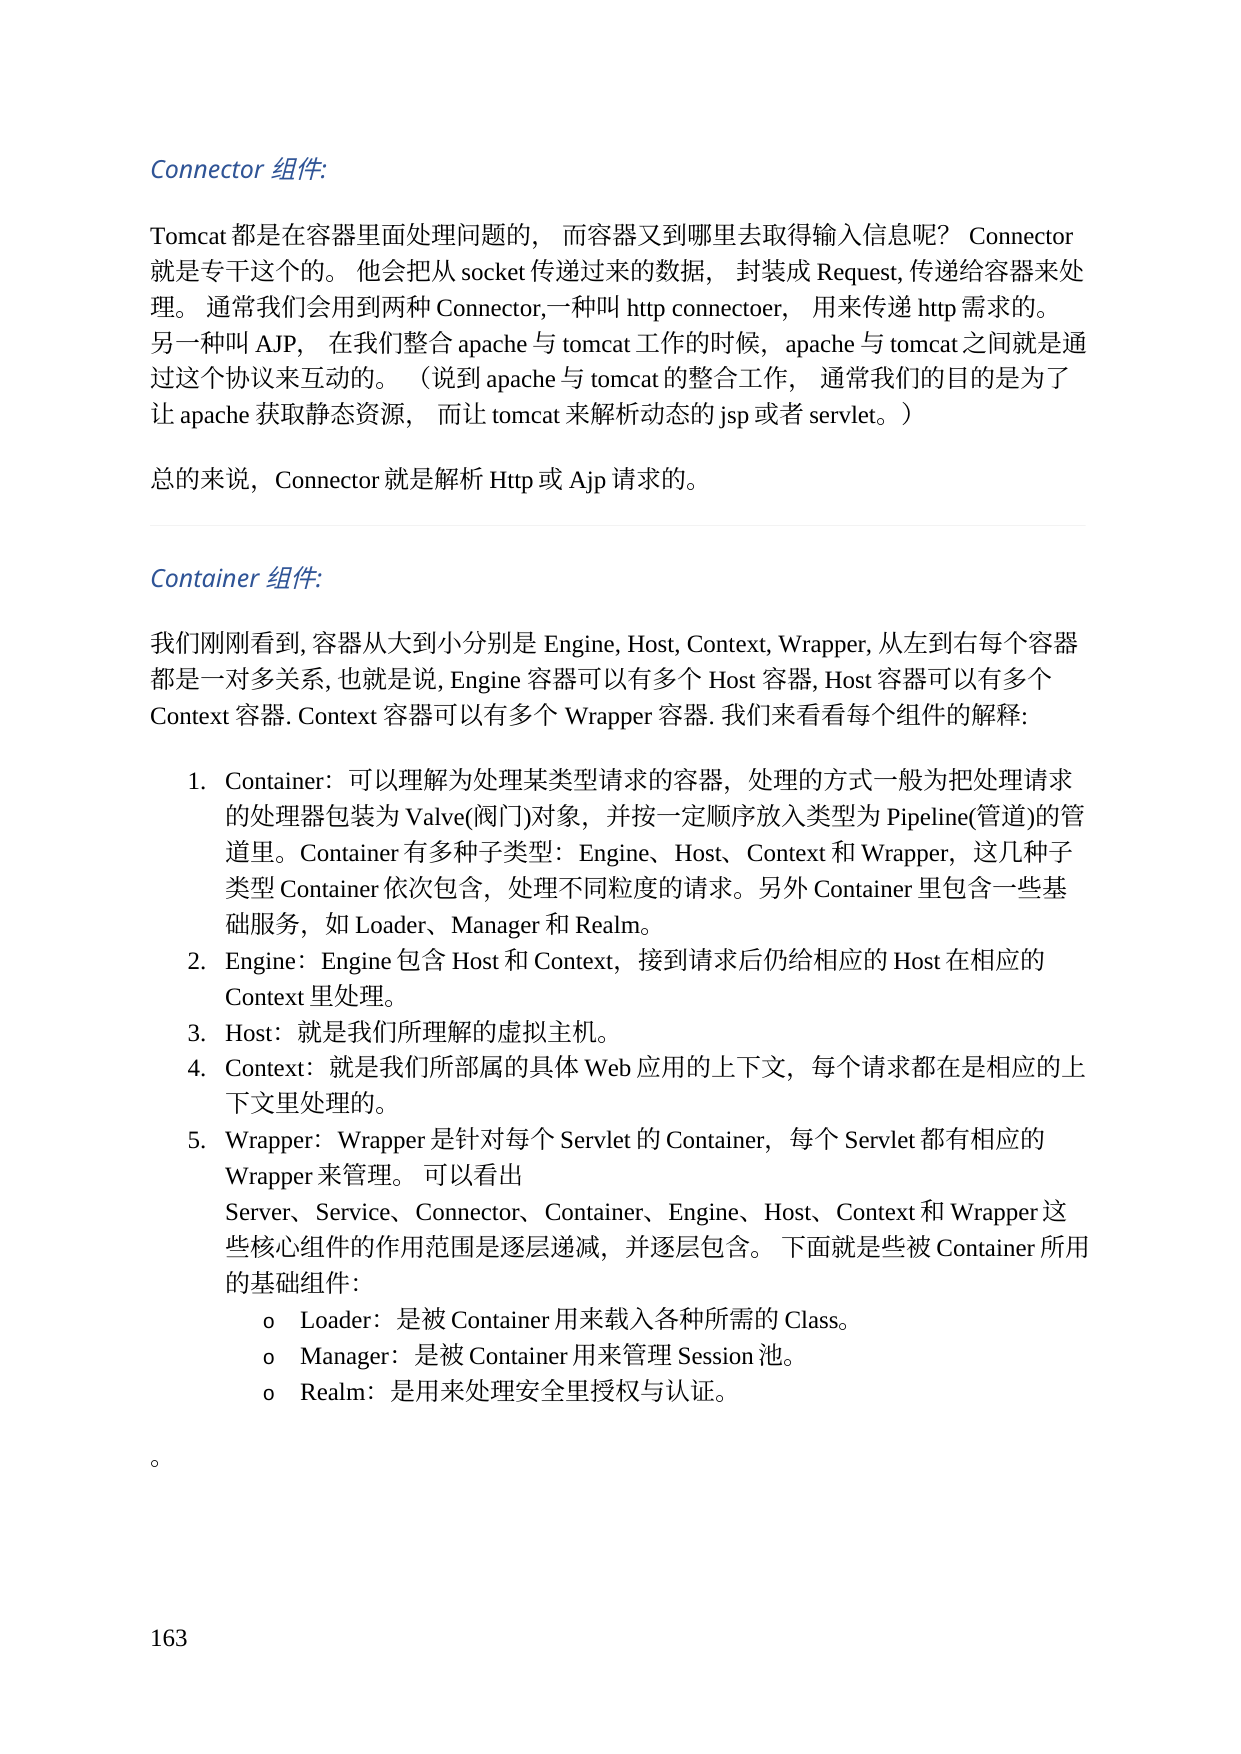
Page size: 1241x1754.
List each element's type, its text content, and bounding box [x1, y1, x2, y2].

list Loader：是被Container用来载入各种所需的Class。 [262, 1300, 1090, 1336]
list Container：可以理解为处理某类型请求的容器，处理的方式一般为把处理请求的处理器包装为Valve(阀门)对象，并按一定顺序放入类型为Pipeline(管道)的管道里。Container有多种子类型：Engine、Host、Context和Wrapper，这几种子类型Container依次包含，处理不同粒度的请求。另外Container里包含一些基础服务，如Loader、Manager和Realm。 [187, 761, 1090, 940]
list Host：就是我们所理解的虚拟主机。 [187, 1012, 1090, 1048]
list Engine：Engine包含Host和Context，接到请求后仍给相应的Host在相应的Context里处理。 [187, 940, 1090, 1012]
text 。 [150, 1437, 1090, 1473]
subtitle Container 组件: [150, 558, 1090, 594]
list Realm：是用来处理安全里授权与认证。 [262, 1372, 1090, 1407]
text 总的来说，Connector就是解析Http或Ajp请求的。 [150, 460, 1090, 496]
list Wrapper：Wrapper是针对每个Servlet的Container，每个Servlet都有相应的Wrapper来管理。 可以看出Server、Service、Connector、Container、Engine、Host、Context和Wrapper这些核心组件的作用范围是逐层递减，并逐层包含。 下面就是些被Container所用的基础组件： [187, 1120, 1090, 1300]
text 我们刚刚看到, 容器从大到小分别是 Engine, Host, Context, Wrapper, 从左到右每个容器都是一对多关系, 也就是说, Engine 容器可以有多个 Host 容器, Host 容器可以有多个 Context 容器. Context 容器可以有多个 Wrapper 容器. 我们来看看每个组件的解释: [150, 624, 1090, 731]
list Manager：是被Container用来管理Session池。 [262, 1336, 1090, 1372]
subtitle Connector 组件: [150, 150, 1090, 186]
text Tomcat都是在容器里面处理问题的， 而容器又到哪里去取得输入信息呢？ Connector就是专干这个的。 他会把从socket传递过来的数据， 封装成Request, 传递给容器来处理。 通常我们会用到两种Connector,一种叫http connectoer， 用来传递http需求的。 另一种叫AJP， 在我们整合apache与tomcat工作的时候，apache与tomcat之间就是通过这个协议来互动的。 （说到apache与tomcat的整合工作， 通常我们的目的是为了让apache 获取静态资源， 而让tomcat来解析动态的jsp或者servlet。） [150, 215, 1090, 431]
list Context：就是我们所部属的具体Web应用的上下文，每个请求都在是相应的上下文里处理的。 [187, 1048, 1090, 1120]
